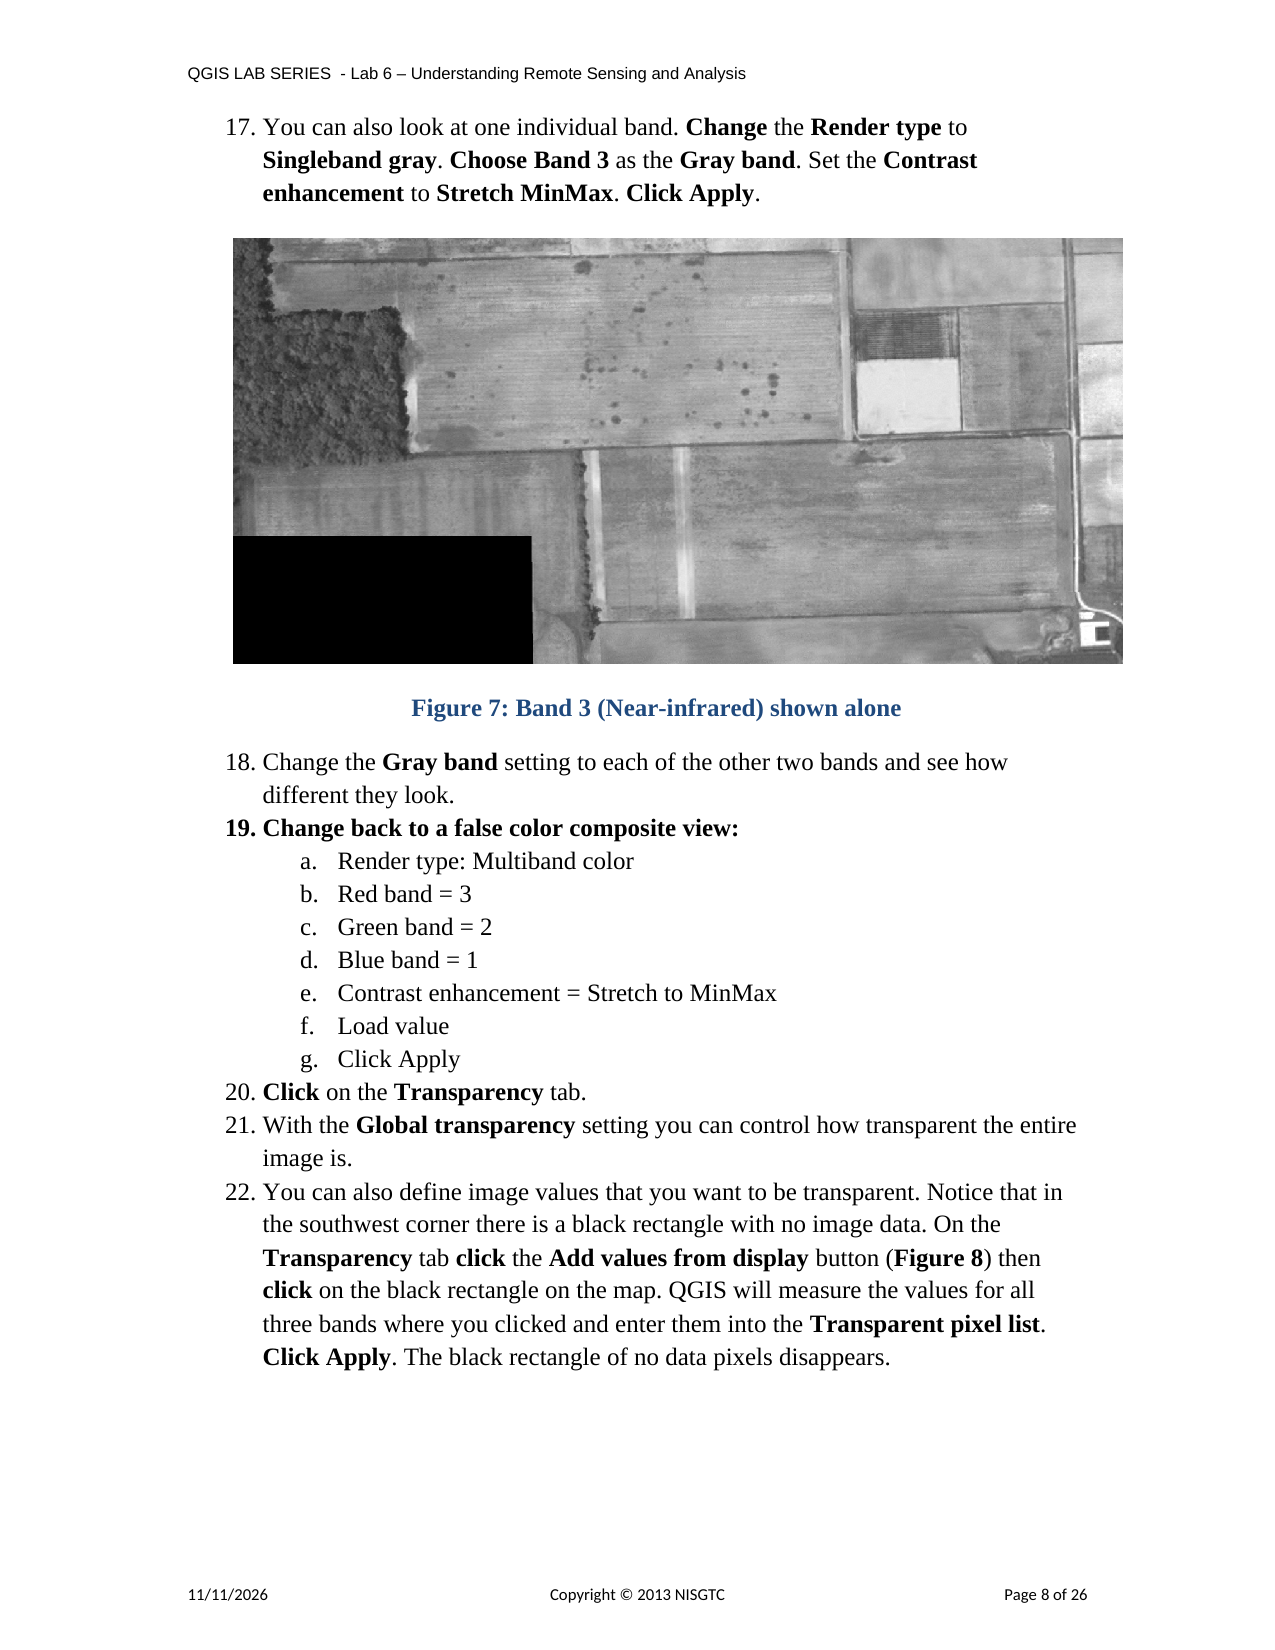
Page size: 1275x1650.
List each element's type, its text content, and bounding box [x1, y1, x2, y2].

list Render type: Multiband color [300, 846, 1087, 875]
text Figure 7: Band 3 (Near-infrared) shown alone [225, 693, 1087, 722]
list With the Global transparency setting you can control how transparent the entire image is. [225, 1111, 1087, 1172]
list Click Apply [300, 1044, 1087, 1073]
list Blue band = 1 [300, 945, 1087, 974]
list You can also look at one individual band. Change the Render type to Singleband gray. Choose Band 3 as the Gray band. Set the Contrast enhancement to Stretch MinMax. Click Apply. [225, 112, 1087, 207]
list Load value [300, 1011, 1087, 1040]
list Green band = 2 [300, 912, 1087, 941]
list Click on the Transparency tab. [225, 1077, 1087, 1106]
list Change the Gray band setting to each of the other two bands and see how different they look. [225, 747, 1087, 809]
picture [225, 232, 1125, 669]
list Contrast enhancement = Stretch to MinMax [300, 978, 1087, 1007]
list Red band = 3 [300, 879, 1087, 908]
list You can also define image values that you want to be transparent. Notice that in the southwest corner there is a black rectangle with no image data. On the Transparency tab click the Add values from display button (Figure 8) then click on the black rectangle on the map. QGIS will measure the values for all three bands where you clicked and enter them into the Transparent pixel list. Click Apply. The black rectangle of no data pixels disappears. [225, 1177, 1087, 1370]
list Change back to a false color composite view: [225, 813, 1087, 842]
